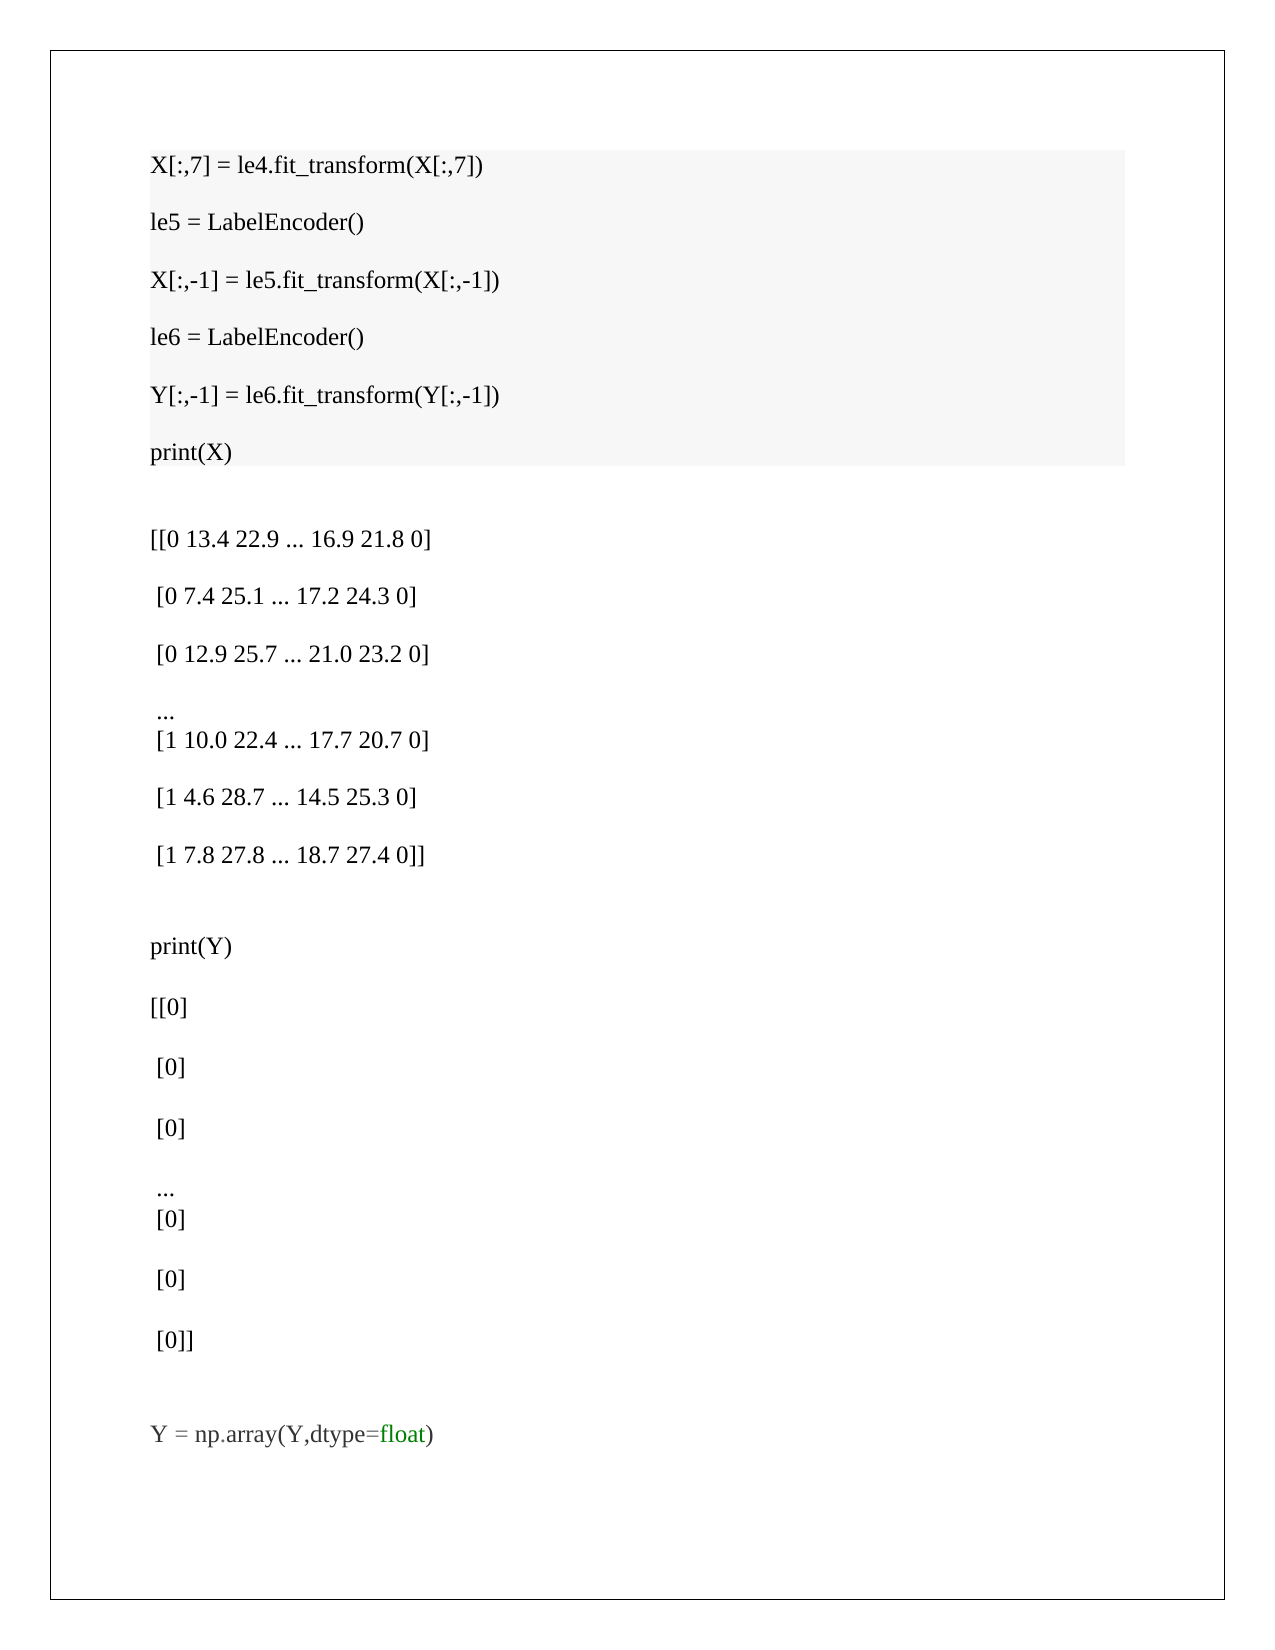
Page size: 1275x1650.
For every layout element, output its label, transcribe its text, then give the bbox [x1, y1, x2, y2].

text [0 7.4 25.1 ... 17.2 24.3 0] [150, 581, 1125, 610]
text print(X) [150, 437, 1125, 466]
text [1 4.6 28.7 ... 14.5 25.3 0] [150, 782, 1125, 811]
text Y[:,-1] = le6.fit_transform(Y[:,-1]) [150, 380, 1125, 409]
text X[:,7] = le4.fit_transform(X[:,7]) [150, 150, 1125, 179]
text le6 = LabelEncoder() [150, 322, 1125, 351]
text [[0 13.4 22.9 ... 16.9 21.8 0] [150, 524, 1125, 552]
text [0 12.9 25.7 ... 21.0 23.2 0] [150, 639, 1125, 667]
text [[0] [150, 990, 1125, 1020]
text [0] [150, 1263, 1125, 1293]
text ... [150, 1172, 1125, 1202]
text ... [150, 696, 1125, 725]
text X[:,-1] = le5.fit_transform(X[:,-1]) [150, 265, 1125, 294]
text [1 7.8 27.8 ... 18.7 27.4 0]] [150, 840, 1125, 869]
text [0]] [150, 1323, 1125, 1354]
text [1 10.0 22.4 ... 17.7 20.7 0] [150, 725, 1125, 754]
text print(Y) [150, 929, 1125, 960]
text [0] [150, 1202, 1125, 1232]
text [0] [150, 1051, 1125, 1081]
text Y = np.array(Y,dtype=float) [150, 1418, 1125, 1448]
text le5 = LabelEncoder() [150, 207, 1125, 236]
text [0] [150, 1111, 1125, 1142]
